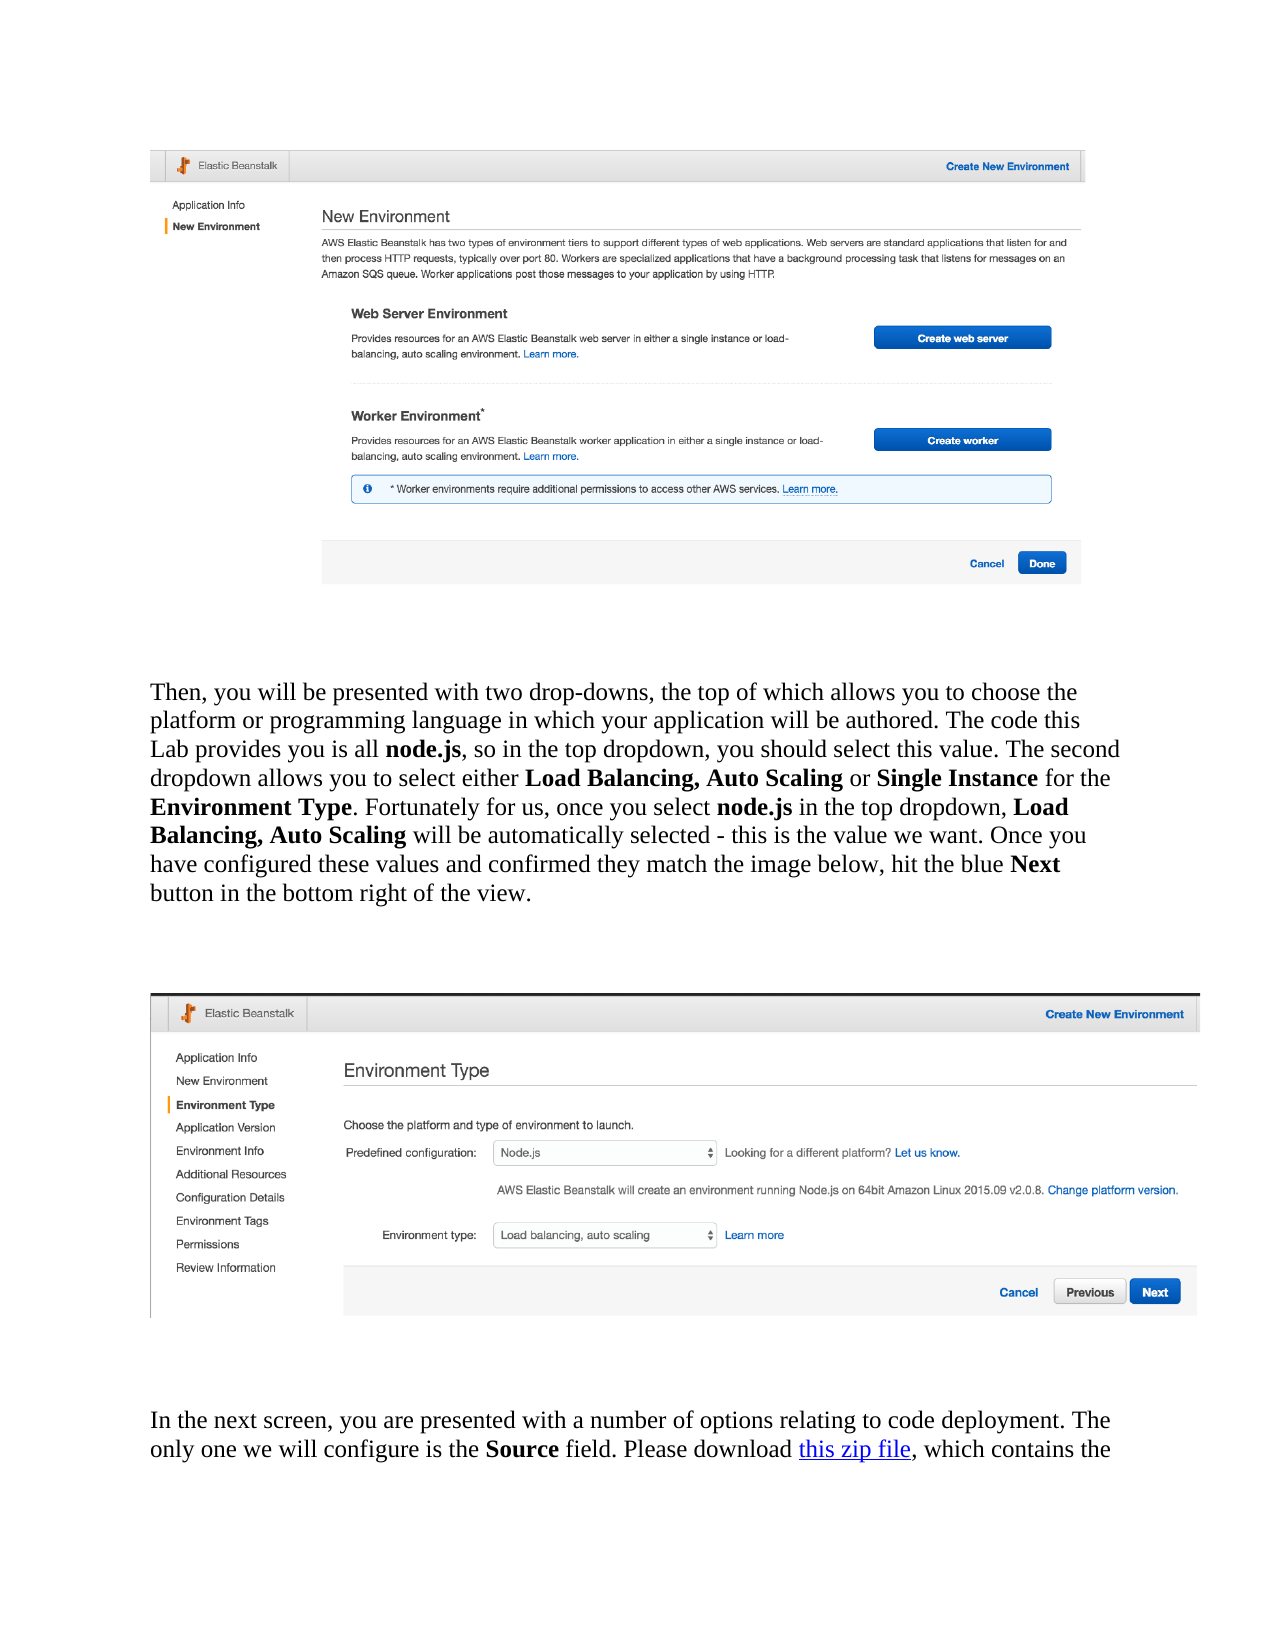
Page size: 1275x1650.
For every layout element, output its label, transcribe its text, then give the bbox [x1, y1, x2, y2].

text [150, 1405, 1125, 1462]
picture [150, 993, 1200, 1318]
text Then, you will be presented with two drop-downs, the top of which allows you to choose the platform or programming language in which your application will be authored. The code this Lab provides you is all node.js, so in the top dropdown, you should select this value. The second dropdown allows you to select either Load Balancing, Auto Scaling or Single Instance for the Environment Type. Fortunately for us, once you select node.js in the top dropdown, Load Balancing, Auto Scaling will be automatically selected - this is the value we want. Once you have configured these values and confirmed they match the image below, hit the blue Next button in the bottom right of the view. [150, 677, 1125, 907]
picture [150, 150, 1086, 590]
